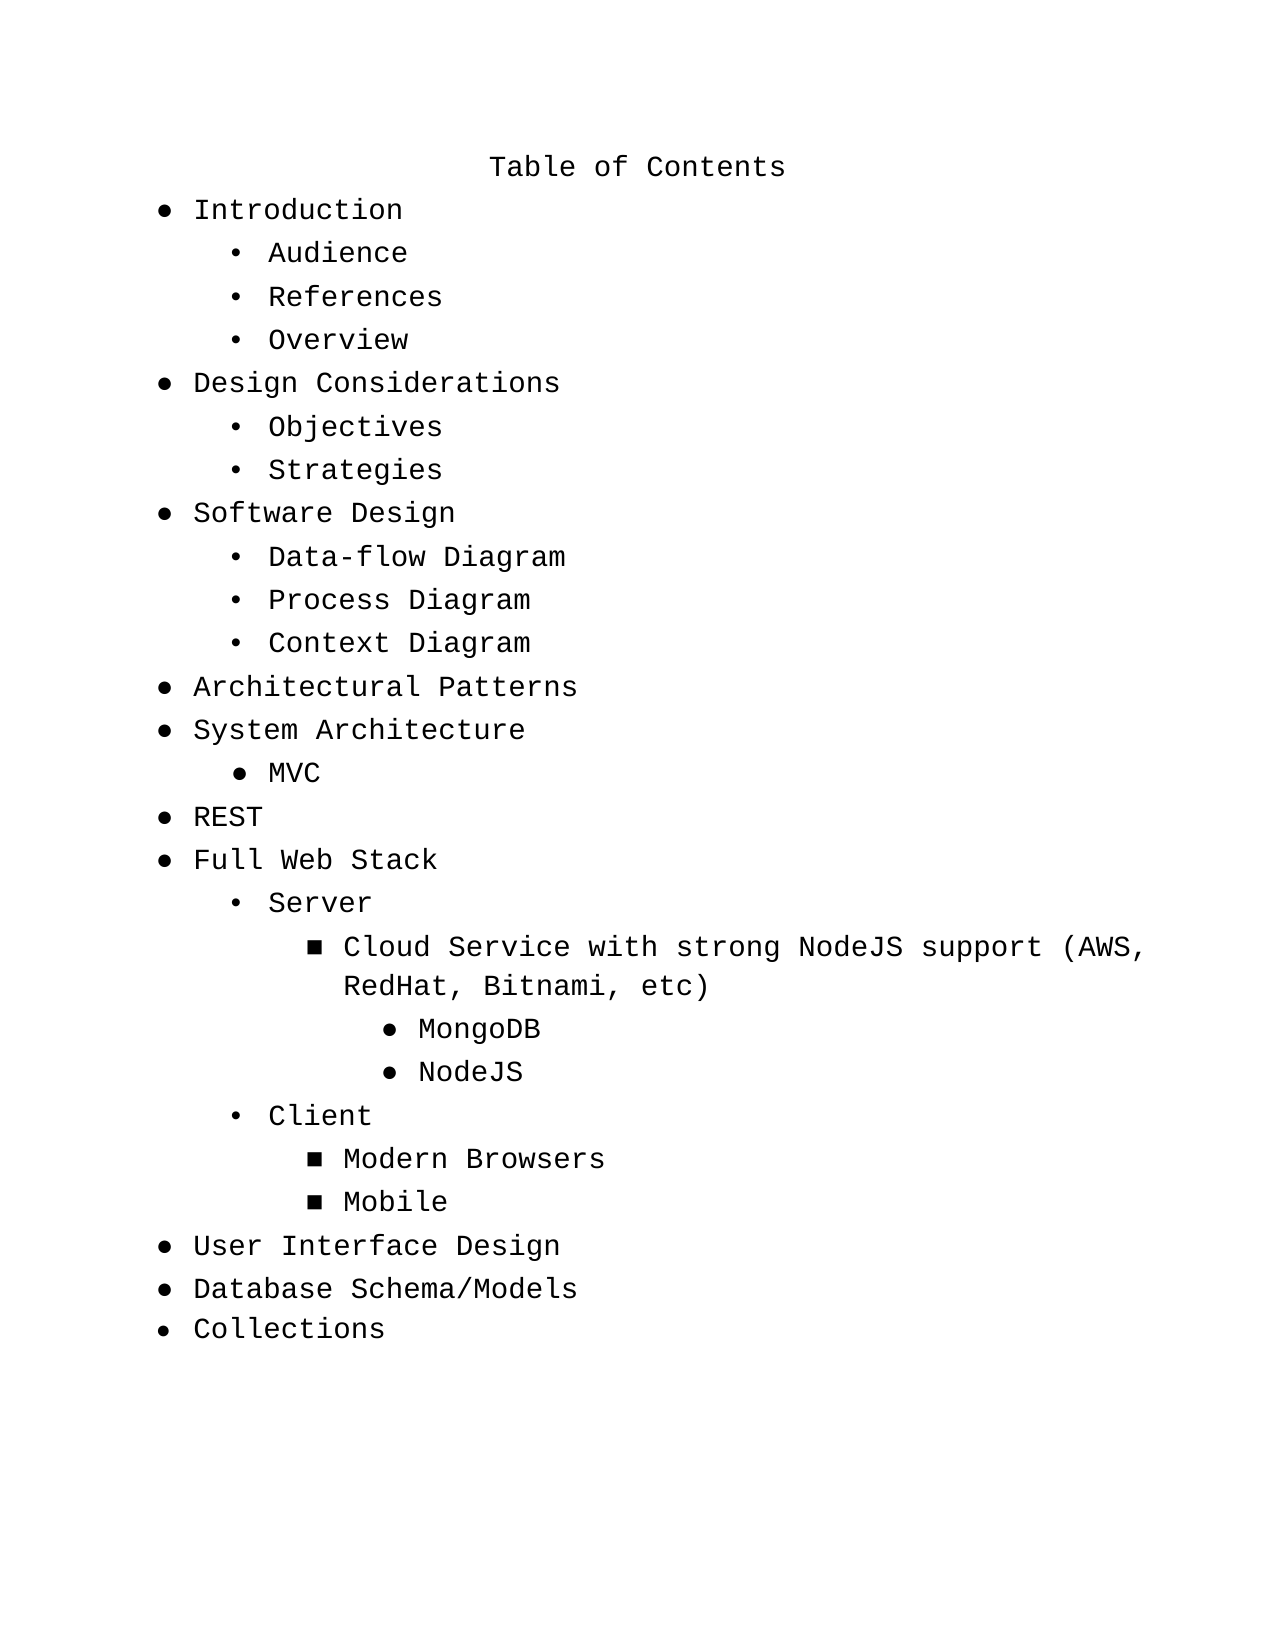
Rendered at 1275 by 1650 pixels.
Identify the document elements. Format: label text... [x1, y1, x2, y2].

list MVC [193, 756, 1157, 792]
list Database Schema/Models [156, 1271, 1157, 1307]
list Introduction [156, 192, 1157, 228]
list Overview [231, 322, 1157, 358]
list Software Design [156, 496, 1157, 532]
list Collections [156, 1314, 1157, 1347]
list References [231, 279, 1157, 315]
text Table of Contents [118, 153, 1157, 186]
list Context Diagram [231, 626, 1157, 662]
list Design Considerations [156, 366, 1157, 402]
list Cloud Service with strong NodeJS support (AWS, RedHat, Bitnami, etc) [306, 929, 1157, 1004]
list REST [156, 799, 1157, 835]
list NodeJS [381, 1054, 1157, 1091]
list System Architecture [156, 712, 1157, 748]
list Data-flow Diagram [231, 539, 1157, 575]
list MongoDB [381, 1011, 1157, 1047]
list Objectives [231, 409, 1157, 445]
list Audience [231, 236, 1157, 272]
list Client [231, 1098, 1157, 1134]
list Process Diagram [231, 582, 1157, 618]
list Modern Browsers [306, 1141, 1157, 1177]
list Full Web Stack [156, 842, 1157, 878]
list User Interface Design [156, 1228, 1157, 1264]
list Architectural Patterns [156, 669, 1157, 705]
list Mobile [306, 1184, 1157, 1221]
list Strategies [231, 452, 1157, 488]
list Server [231, 886, 1157, 922]
